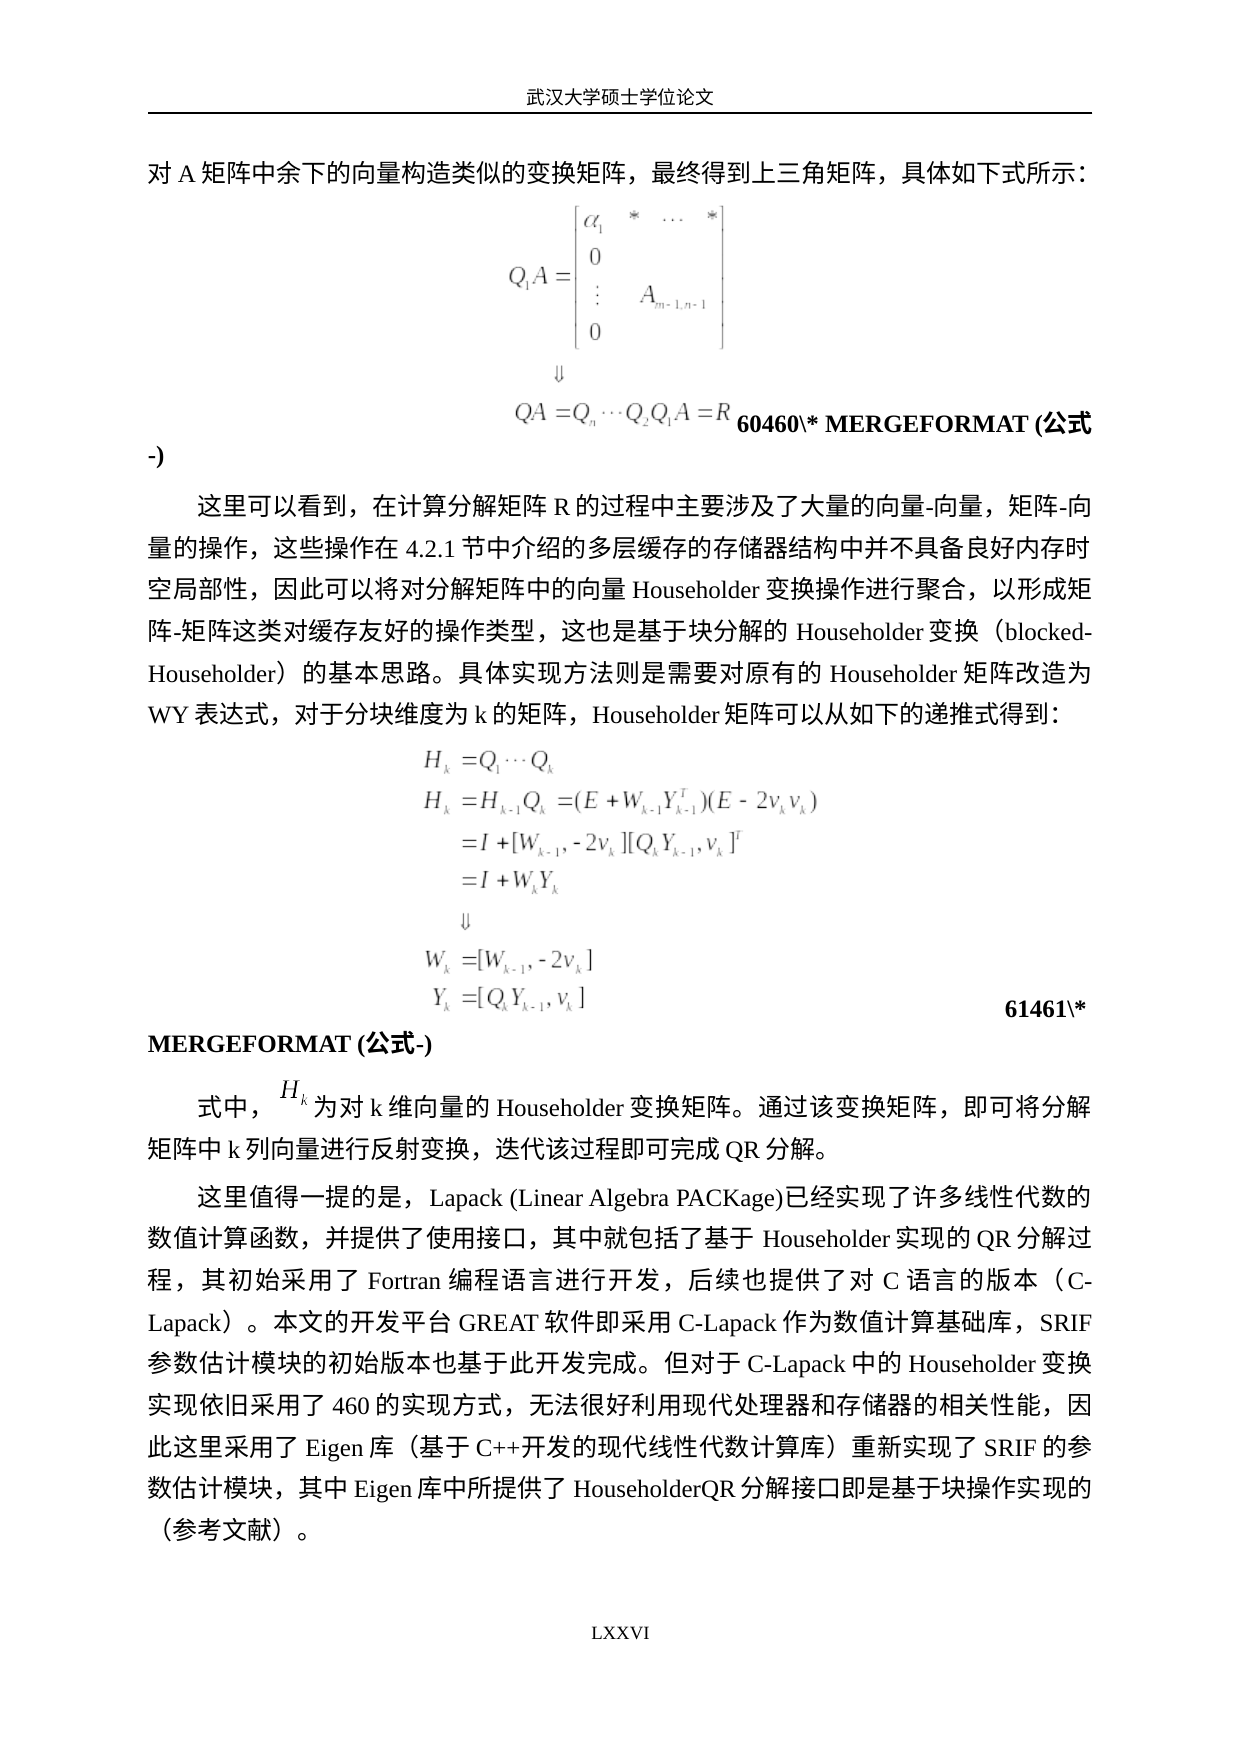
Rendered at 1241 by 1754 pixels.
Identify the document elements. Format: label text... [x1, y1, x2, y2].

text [148, 148, 1092, 189]
text 式中，为对k维向量的Householder变换矩阵。通过该变换矩阵，即可将分解矩阵中k列向量进行反射变换，迭代该过程即可完成QR分解。 [148, 1072, 1092, 1165]
text 这里可以看到，在计算分解矩阵R的过程中主要涉及了大量的向量-向量，矩阵-向量的操作，这些操作在4.2.1节中介绍的多层缓存的存储器结构中并不具备良好内存时空局部性，因此可以将对分解矩阵中的向量Householder变换操作进行聚合，以形成矩阵-矩阵这类对缓存友好的操作类型，这也是基于块分解的Householder变换（blocked-Householder）的基本思路。具体实现方法则是需要对原有的Householder矩阵改造为WY表达式，对于分块维度为k的矩阵，Householder矩阵可以从如下的递推式得到： [148, 481, 1092, 731]
text 这里值得一提的是，Lapack (Linear Algebra PACKage)已经实现了许多线性代数的数值计算函数，并提供了使用接口，其中就包括了基于Householder实现的QR分解过程，其初始采用了Fortran编程语言进行开发，后续也提供了对C语言的版本（C-Lapack）。本文的开发平台GREAT软件即采用C-Lapack作为数值计算基础库，SRIF参数估计模块的初始版本也基于此开发完成。但对于C-Lapack中的Householder变换实现依旧采用了的实现方式，无法很好利用现代处理器和存储器的相关性能，因此这里采用了Eigen库（基于C++开发的现代线性代数计算库）重新实现了SRIF的参数估计模块，其中Eigen库中所提供了HouseholderQR分解接口即是基于块操作实现的（参考文献）。 [148, 1172, 1092, 1547]
